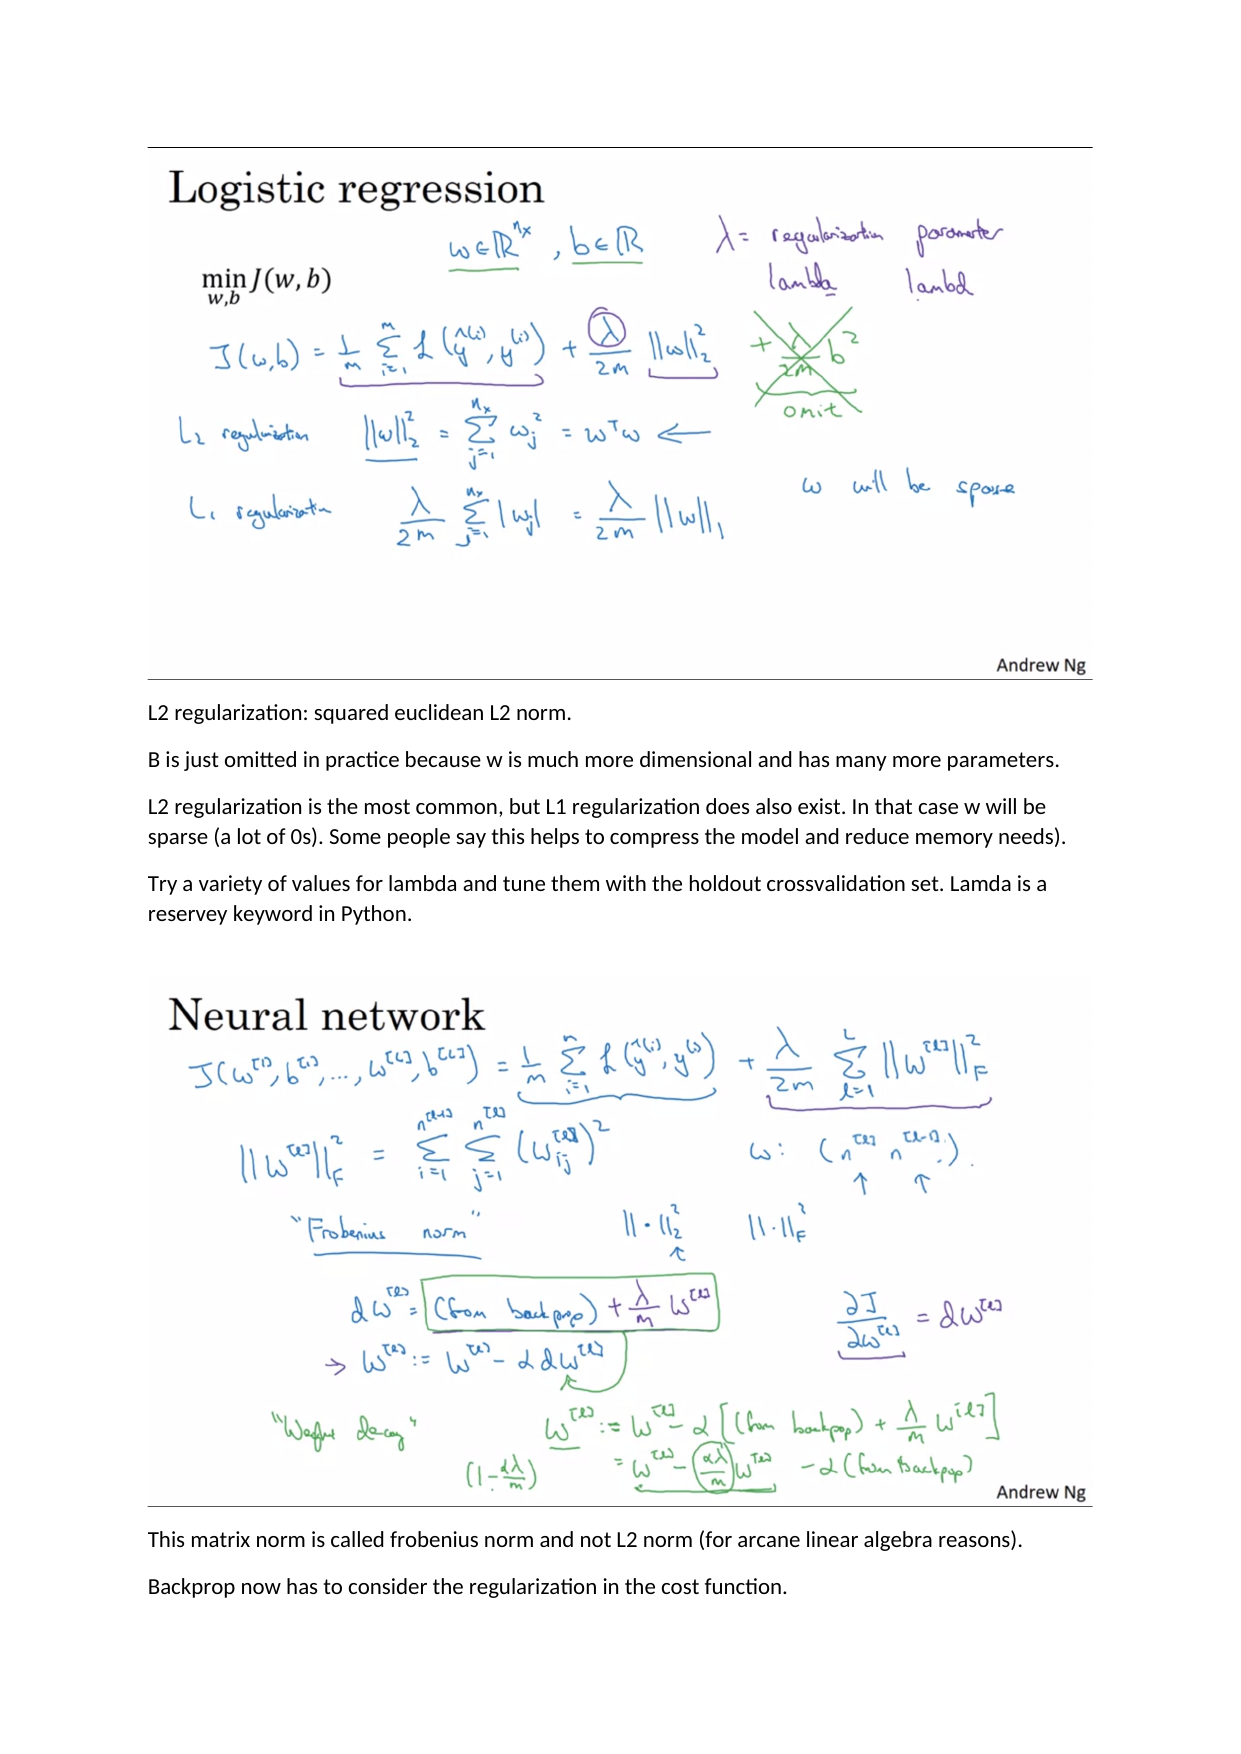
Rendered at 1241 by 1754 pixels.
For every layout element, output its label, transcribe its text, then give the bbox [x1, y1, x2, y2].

text L2 regularization: squared euclidean L2 norm. [148, 698, 1093, 726]
text Try a variety of values for lambda and tune them with the holdout crossvalidation set. Lamda is a reservey keyword in Python. [148, 869, 1093, 927]
text This matrix norm is called frobenius norm and not L2 norm (for arcane linear algebra reasons). [148, 1525, 1093, 1553]
text Backprop now has to consider the regularization in the cost function. [148, 1572, 1093, 1600]
picture [147, 976, 1093, 1507]
text B is just omitted in practice because w is much more dimensional and has many more parameters. [148, 745, 1093, 773]
text L2 regularization is the most common, but L1 regularization does also exist. In that case w will be sparse (a lot of 0s). Some people say this helps to compress the model and reduce memory needs). [148, 792, 1093, 850]
picture [147, 147, 1093, 680]
